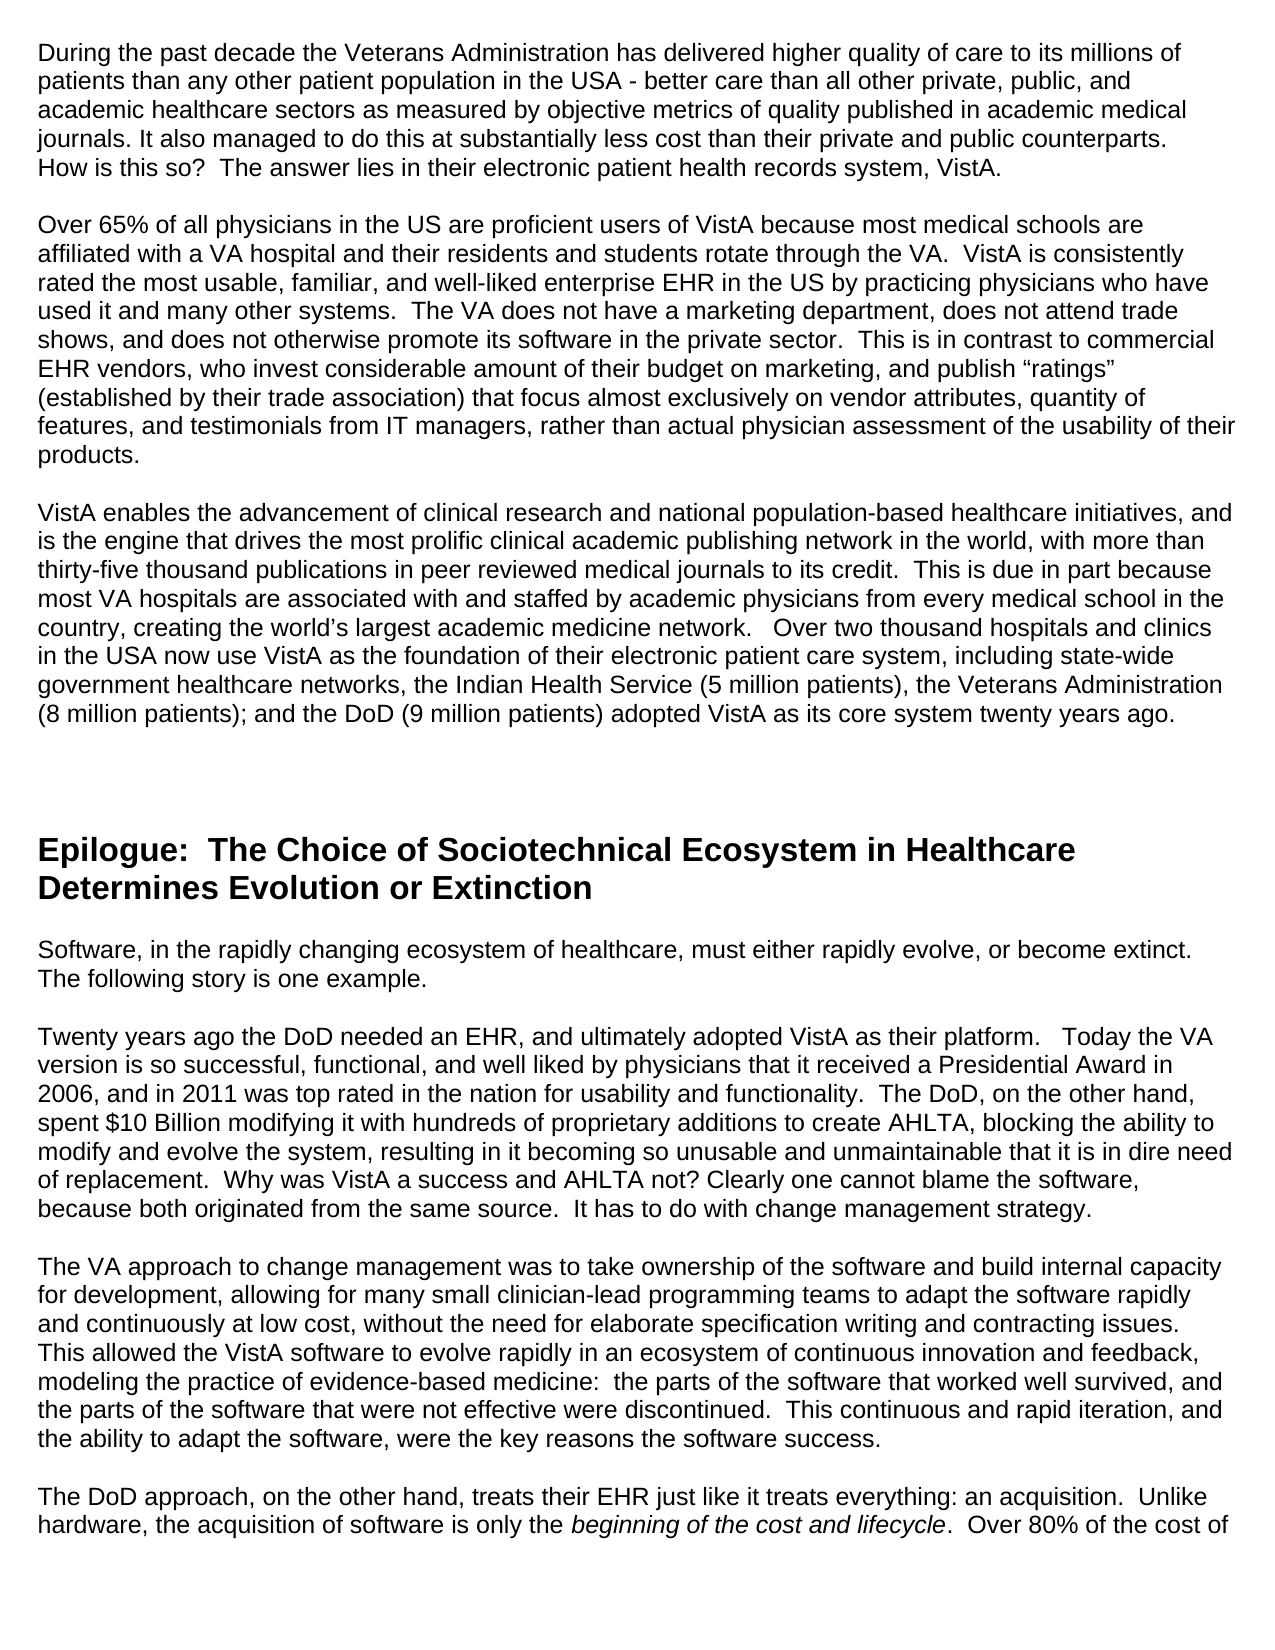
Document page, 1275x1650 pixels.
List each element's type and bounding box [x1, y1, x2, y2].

table_header [26, 38, 1249, 1539]
